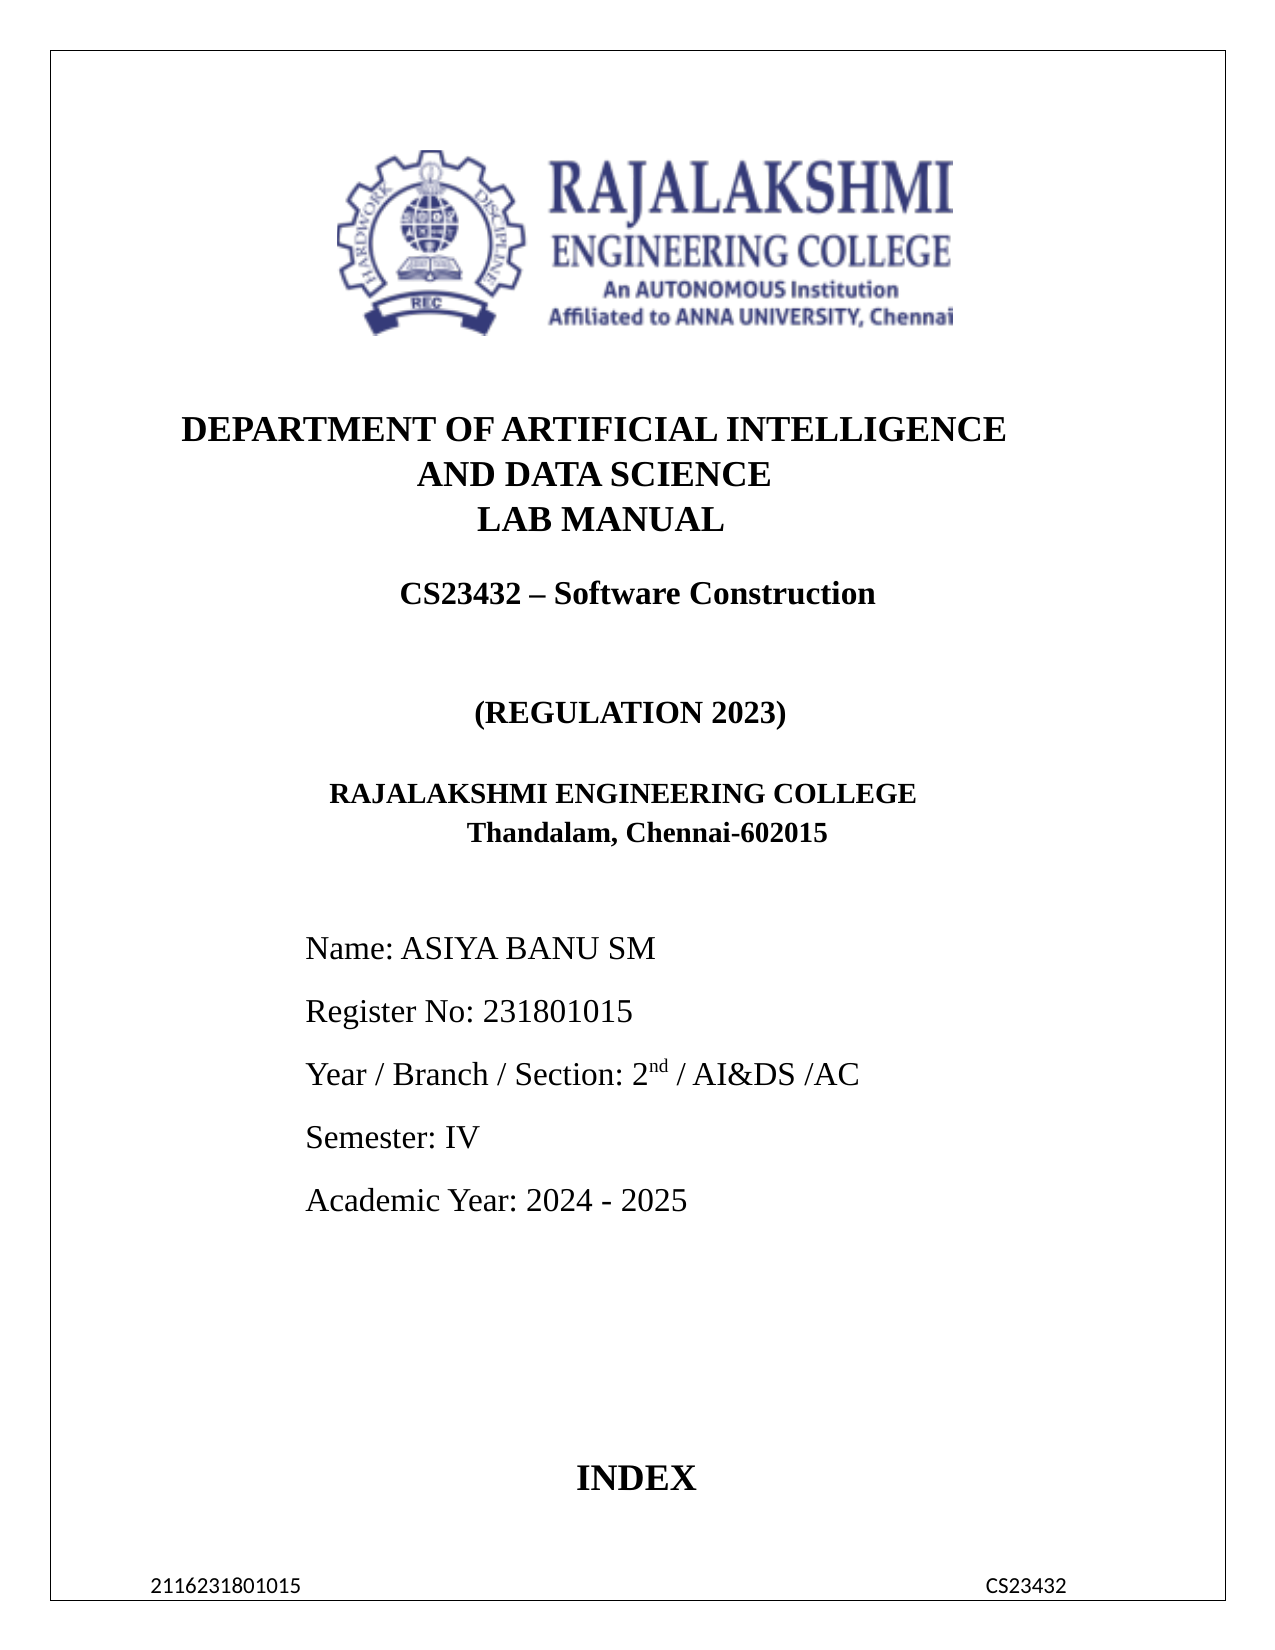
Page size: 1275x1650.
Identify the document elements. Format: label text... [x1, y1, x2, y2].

text (REGULATION 2023) [150, 693, 1110, 730]
text Thandalam, Chennai-602015 [163, 815, 1132, 848]
text Academic Year: 2024 - 2025 [305, 1180, 1132, 1218]
picture [337, 150, 953, 336]
text Semester: IV [305, 1117, 1132, 1155]
text LAB MANUAL [150, 497, 1132, 539]
text Name: ASIYA BANU SM [305, 928, 1132, 967]
text INDEX [150, 1456, 697, 1499]
text Register No: 231801015 [305, 991, 1132, 1029]
text RAJALAKSHMI ENGINEERING COLLEGE [329, 776, 1132, 809]
text DEPARTMENT OF ARTIFICIAL INTELLIGENCE AND DATA SCIENCE [150, 407, 1038, 494]
text CS23432 – Software Construction [399, 574, 1132, 612]
text Year / Branch / Section: 2nd / AI&DS /AC [305, 1054, 1132, 1092]
